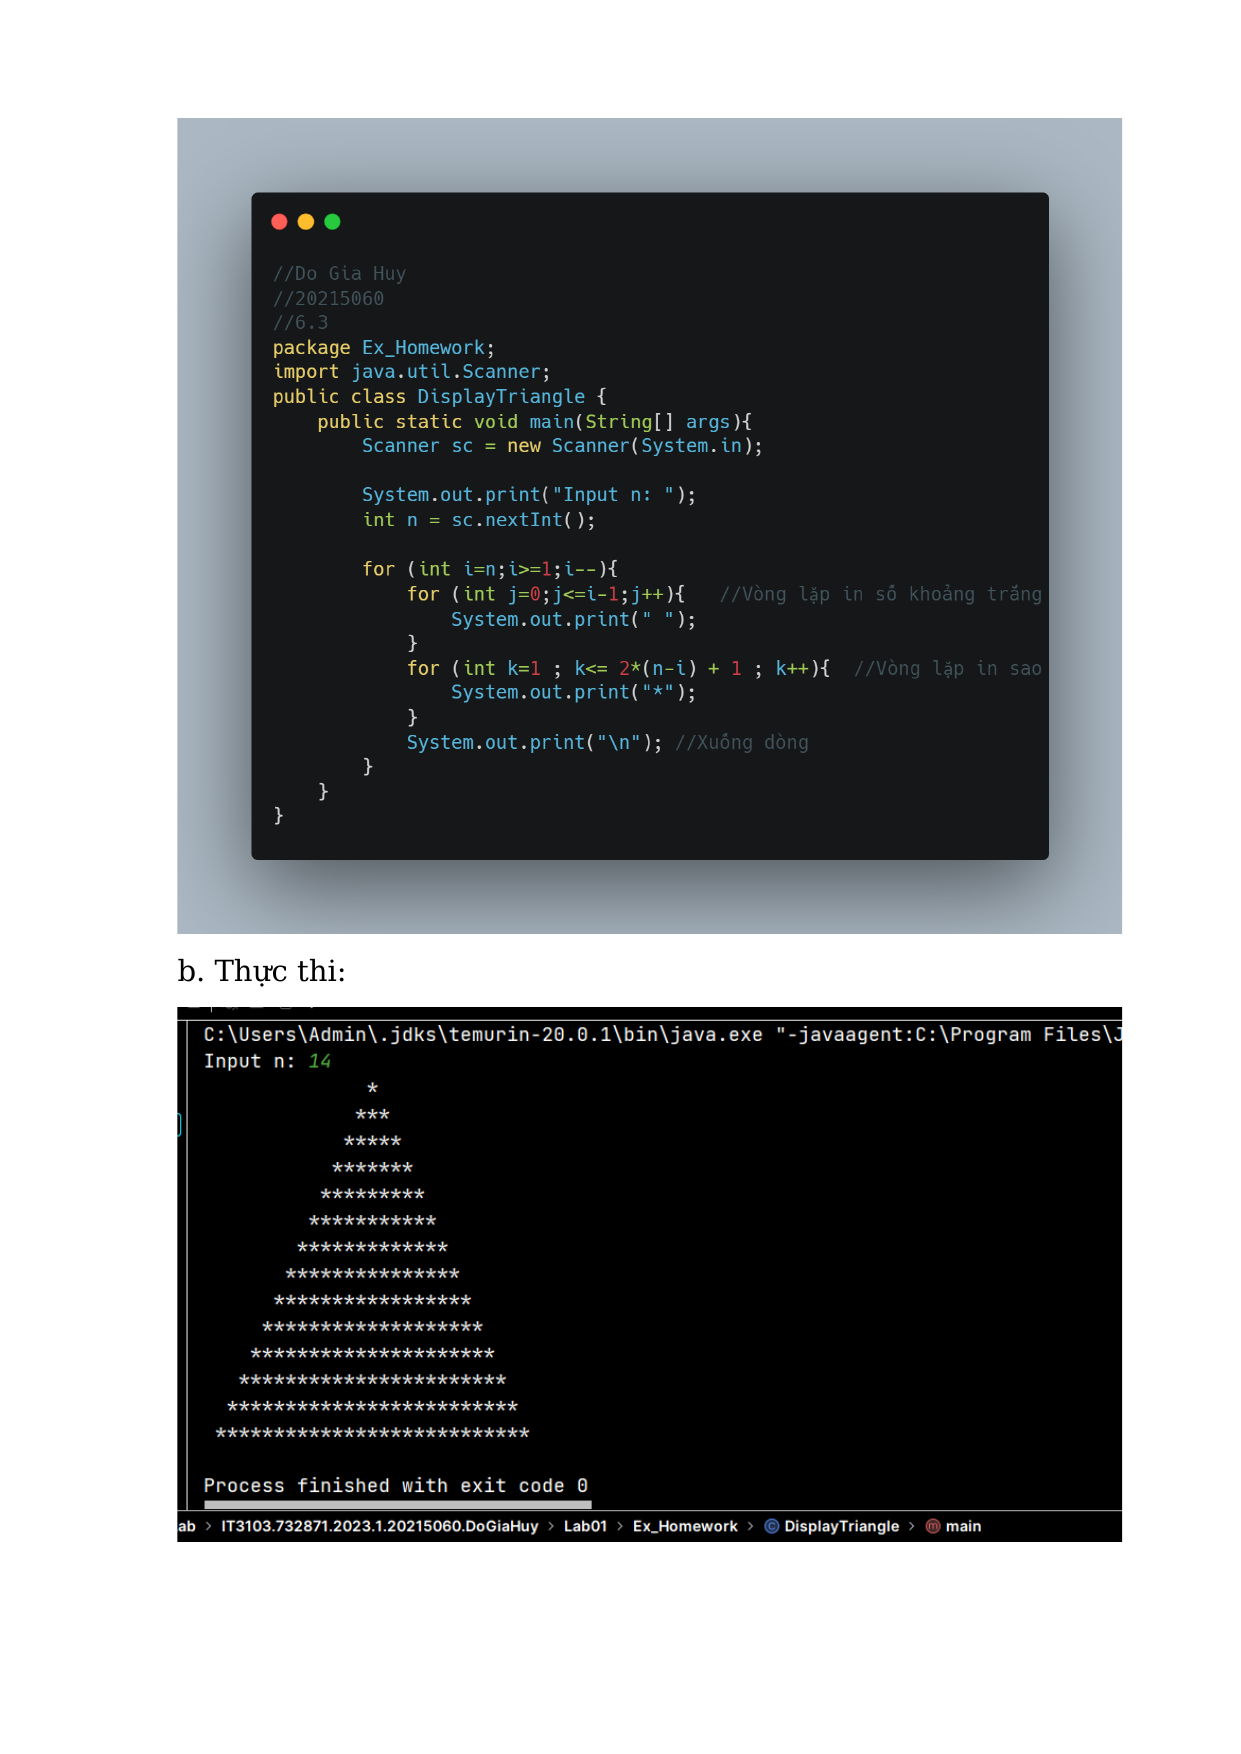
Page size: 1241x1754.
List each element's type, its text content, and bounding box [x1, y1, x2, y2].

picture [177, 118, 1123, 934]
picture [177, 1007, 1123, 1542]
text b. Thực thi: [177, 953, 1122, 988]
